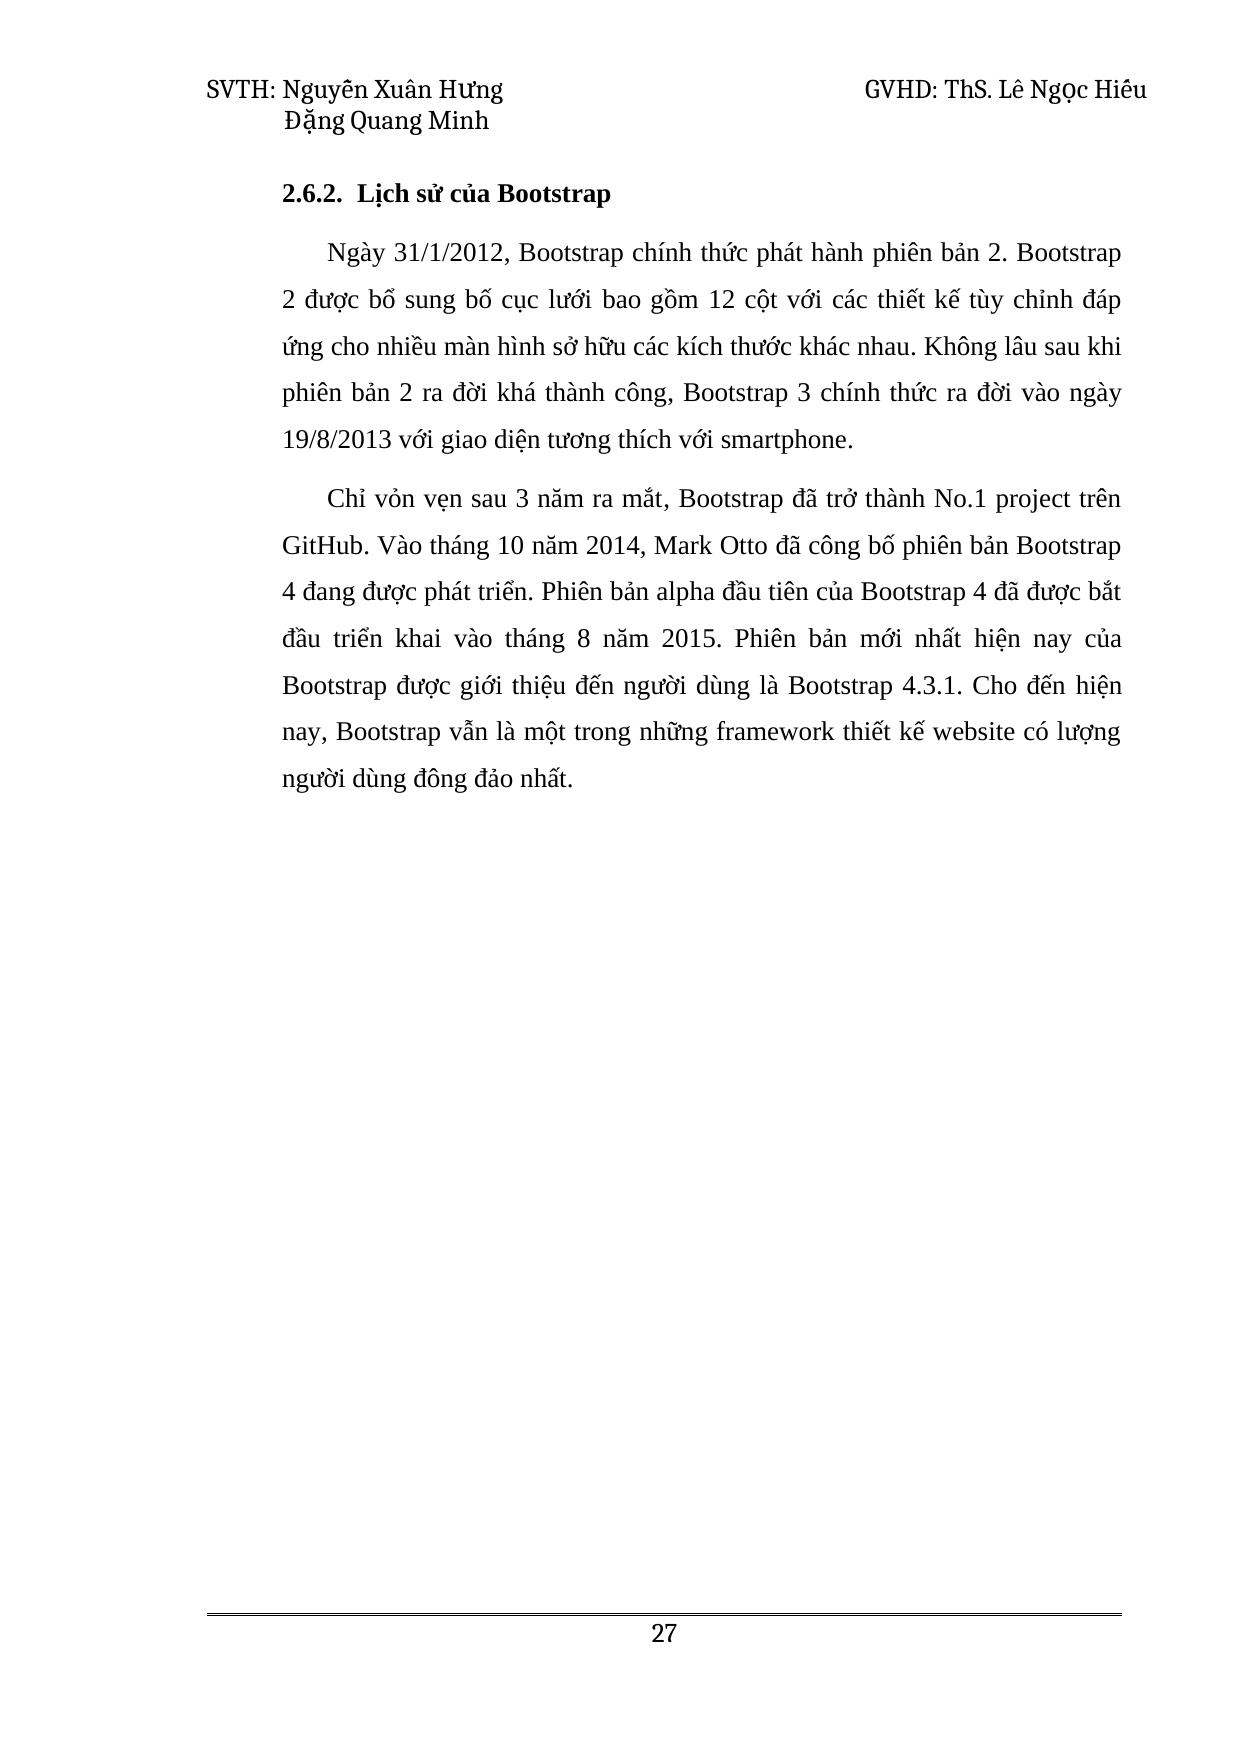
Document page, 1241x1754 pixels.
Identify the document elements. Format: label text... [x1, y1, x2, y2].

text Chỉ vỏn vẹn sau 3 năm ra mắt, Bootstrap đã trở thành No.1 project trên GitHub. Vào tháng 10 năm 2014, Mark Otto đã công bố phiên bản Bootstrap 4 đang được phát triển. Phiên bản alpha đầu tiên của Bootstrap 4 đã được bắt đầu triển khai vào tháng 8 năm 2015. Phiên bản mới nhất hiện nay của Bootstrap được giới thiệu đến người dùng là Bootstrap 4.3.1. Cho đến hiện nay, Bootstrap vẫn là một trong những framework thiết kế website có lượng người dùng đông đảo nhất. [282, 482, 1122, 793]
subtitle Lịch sử của Bootstrap [282, 177, 1122, 208]
text Ngày 31/1/2012, Bootstrap chính thức phát hành phiên bản 2. Bootstrap 2 được bổ sung bố cục lưới bao gồm 12 cột với các thiết kế tùy chỉnh đáp ứng cho nhiều màn hình sở hữu các kích thước khác nhau. Không lâu sau khi phiên bản 2 ra đời khá thành công, Bootstrap 3 chính thức ra đời vào ngày 19/8/2013 với giao diện tương thích với smartphone. [282, 236, 1122, 454]
